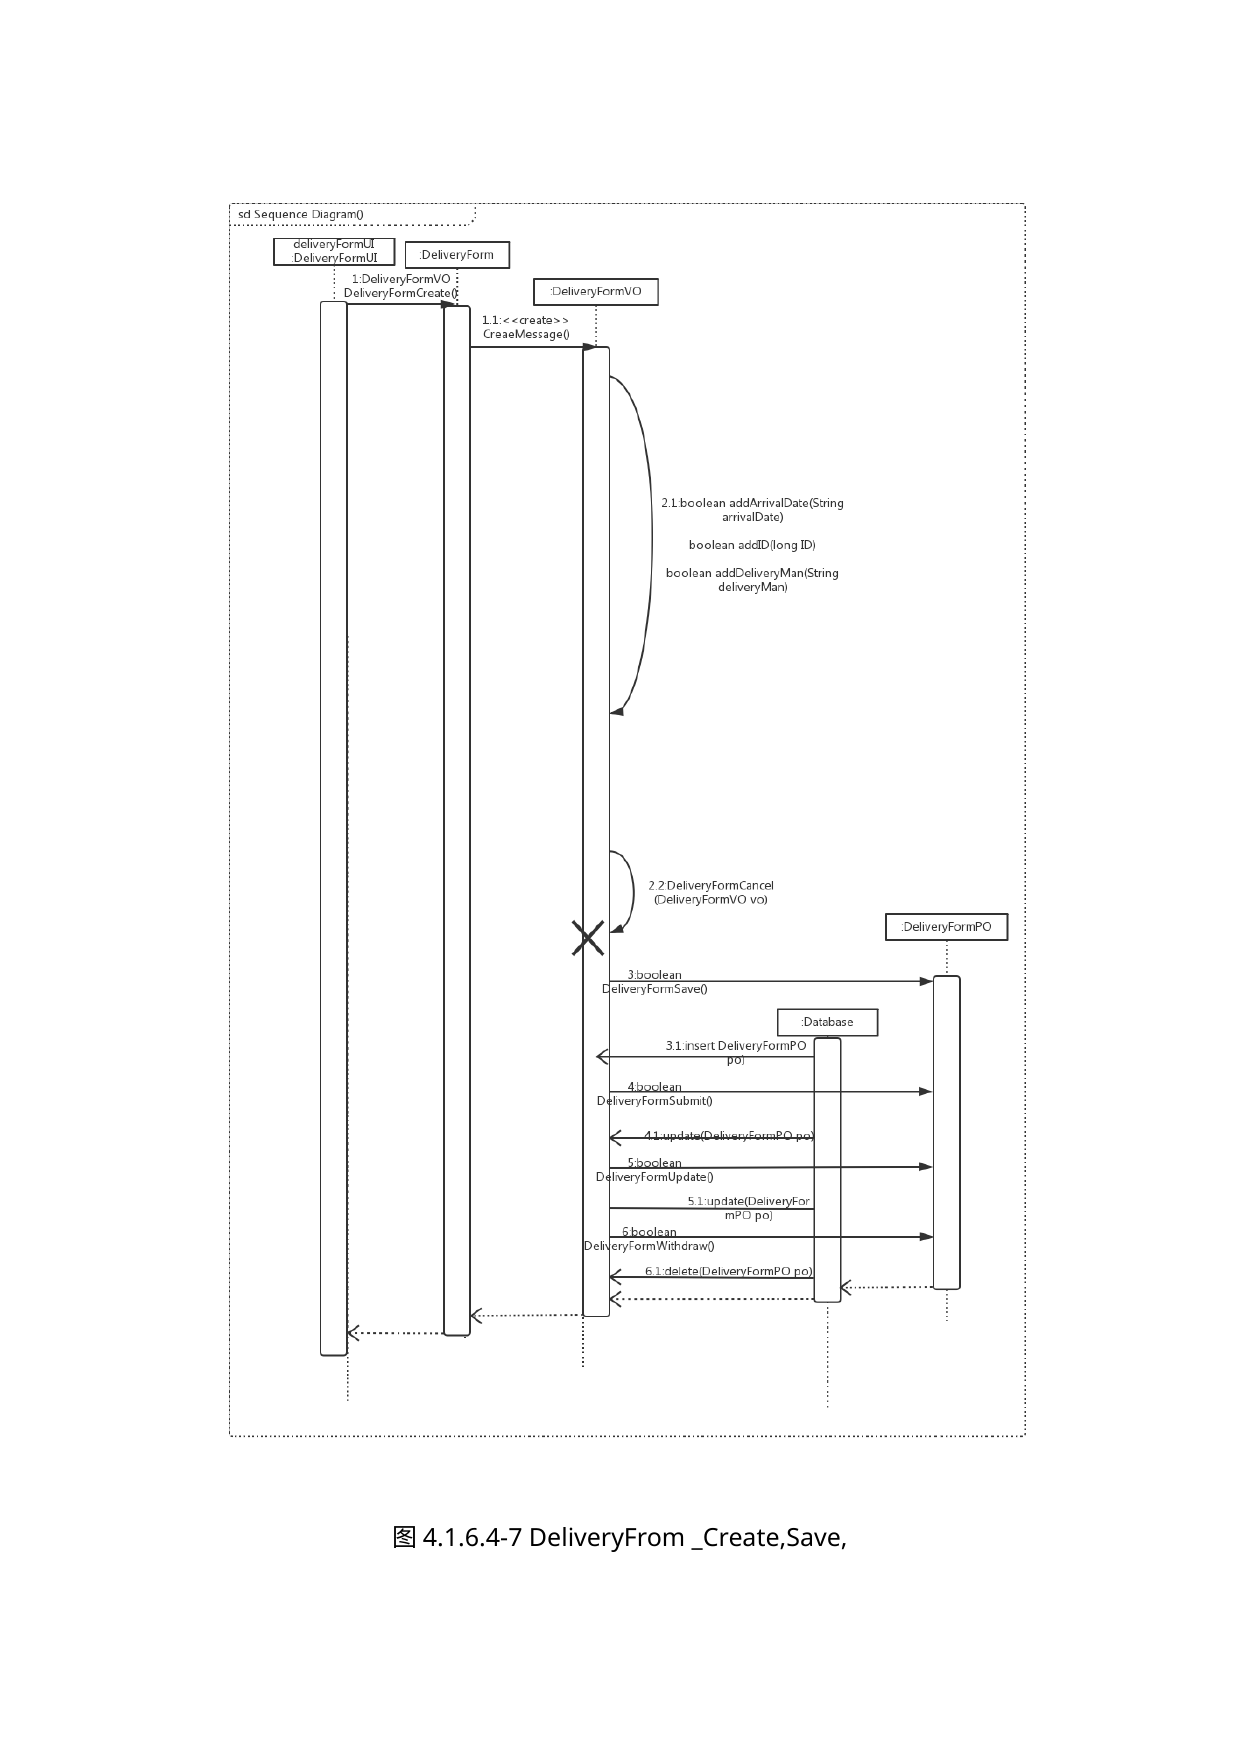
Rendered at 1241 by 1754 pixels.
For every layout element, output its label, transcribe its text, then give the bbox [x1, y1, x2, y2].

picture [187, 162, 1053, 1464]
text 图4.1.6.4-7 DeliveryFrom _Create,Save, [187, 1503, 1053, 1568]
